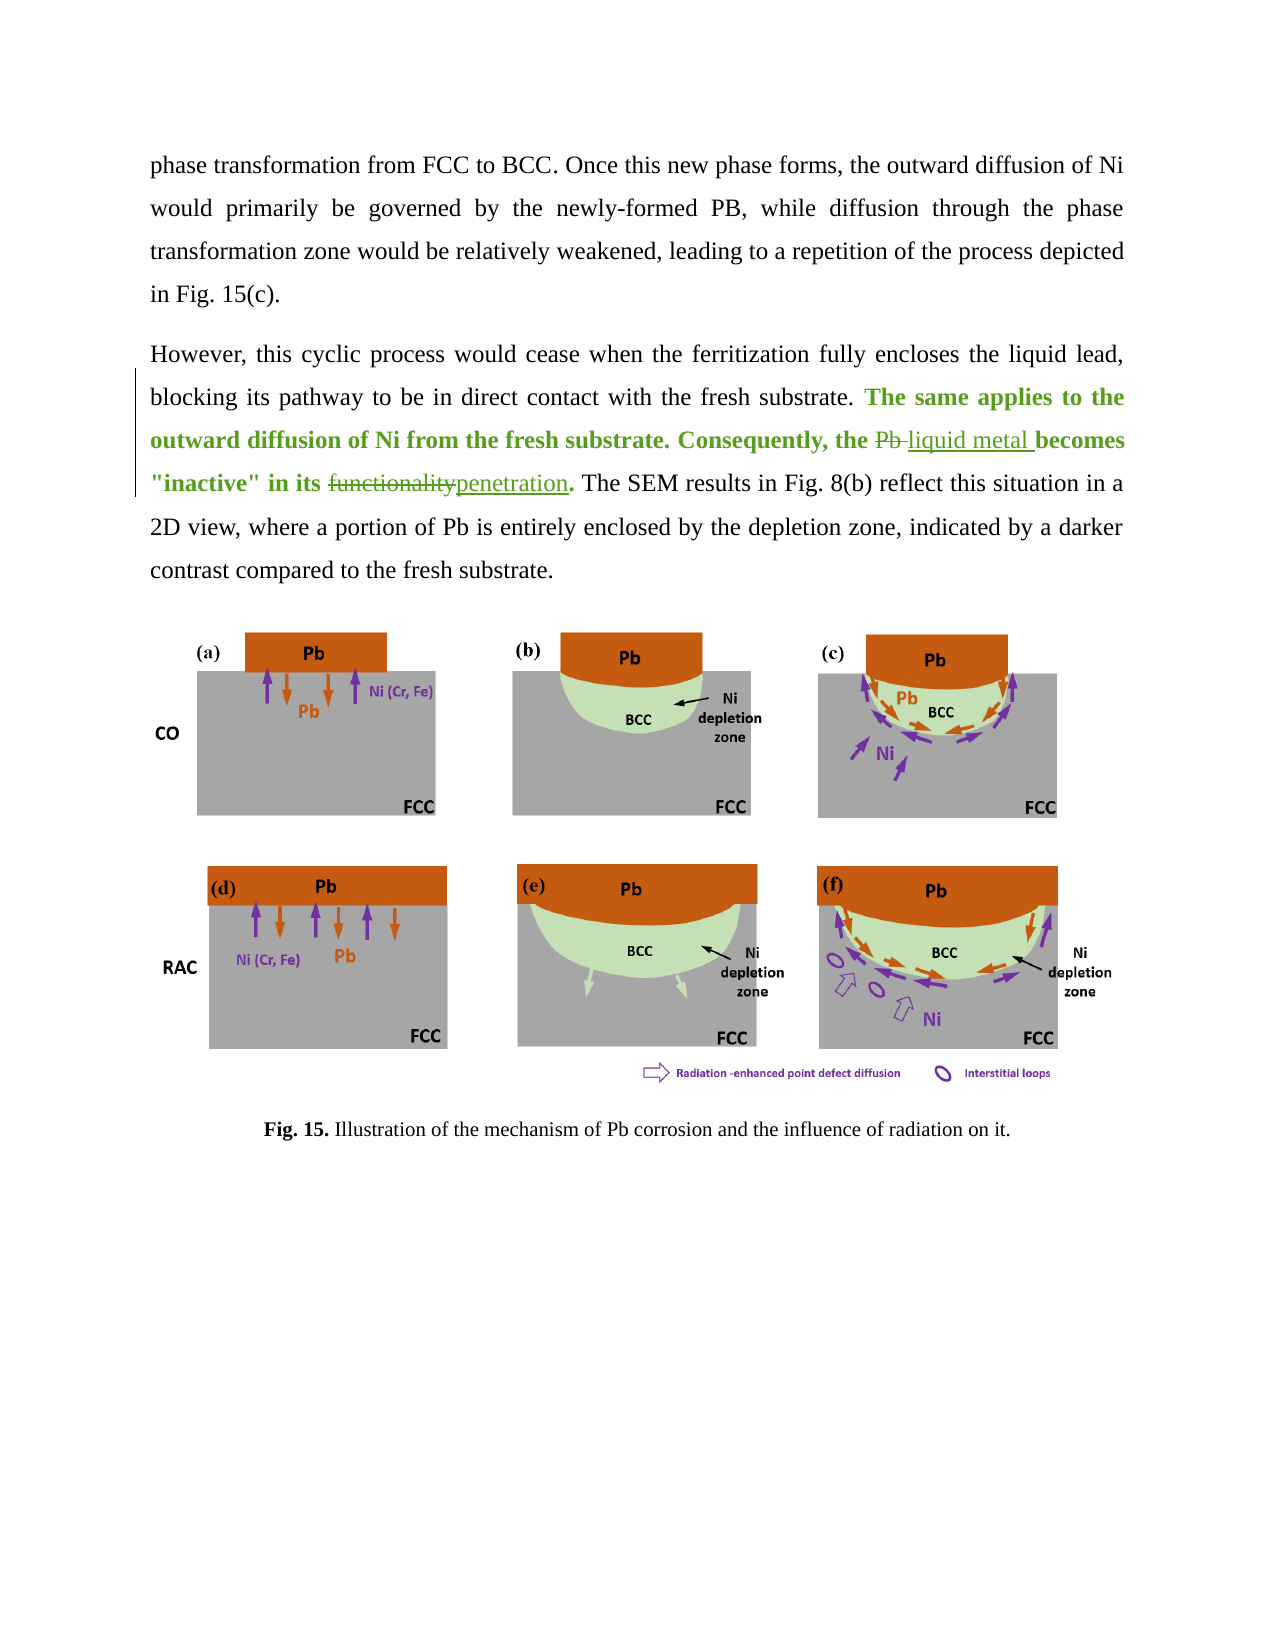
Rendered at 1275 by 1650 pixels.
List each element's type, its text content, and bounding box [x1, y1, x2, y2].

text However, this cyclic process would cease when the ferritization fully encloses the liquid lead, blocking its pathway to be in direct contact with the fresh substrate. The same applies to the outward diffusion of Ni from the fresh substrate. Consequently, the becomes "inactive" in its . The SEM results in Fig. 8(b) reflect this situation in a 2D view, where a portion of Pb is entirely enclosed by the depletion zone, indicated by a darker contrast compared to the fresh substrate. [150, 339, 1125, 583]
text Fig. 15. Illustration of the mechanism of Pb corrosion and the influence of radiation on it. [150, 1117, 1125, 1141]
picture [150, 614, 1120, 1087]
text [150, 150, 1125, 308]
